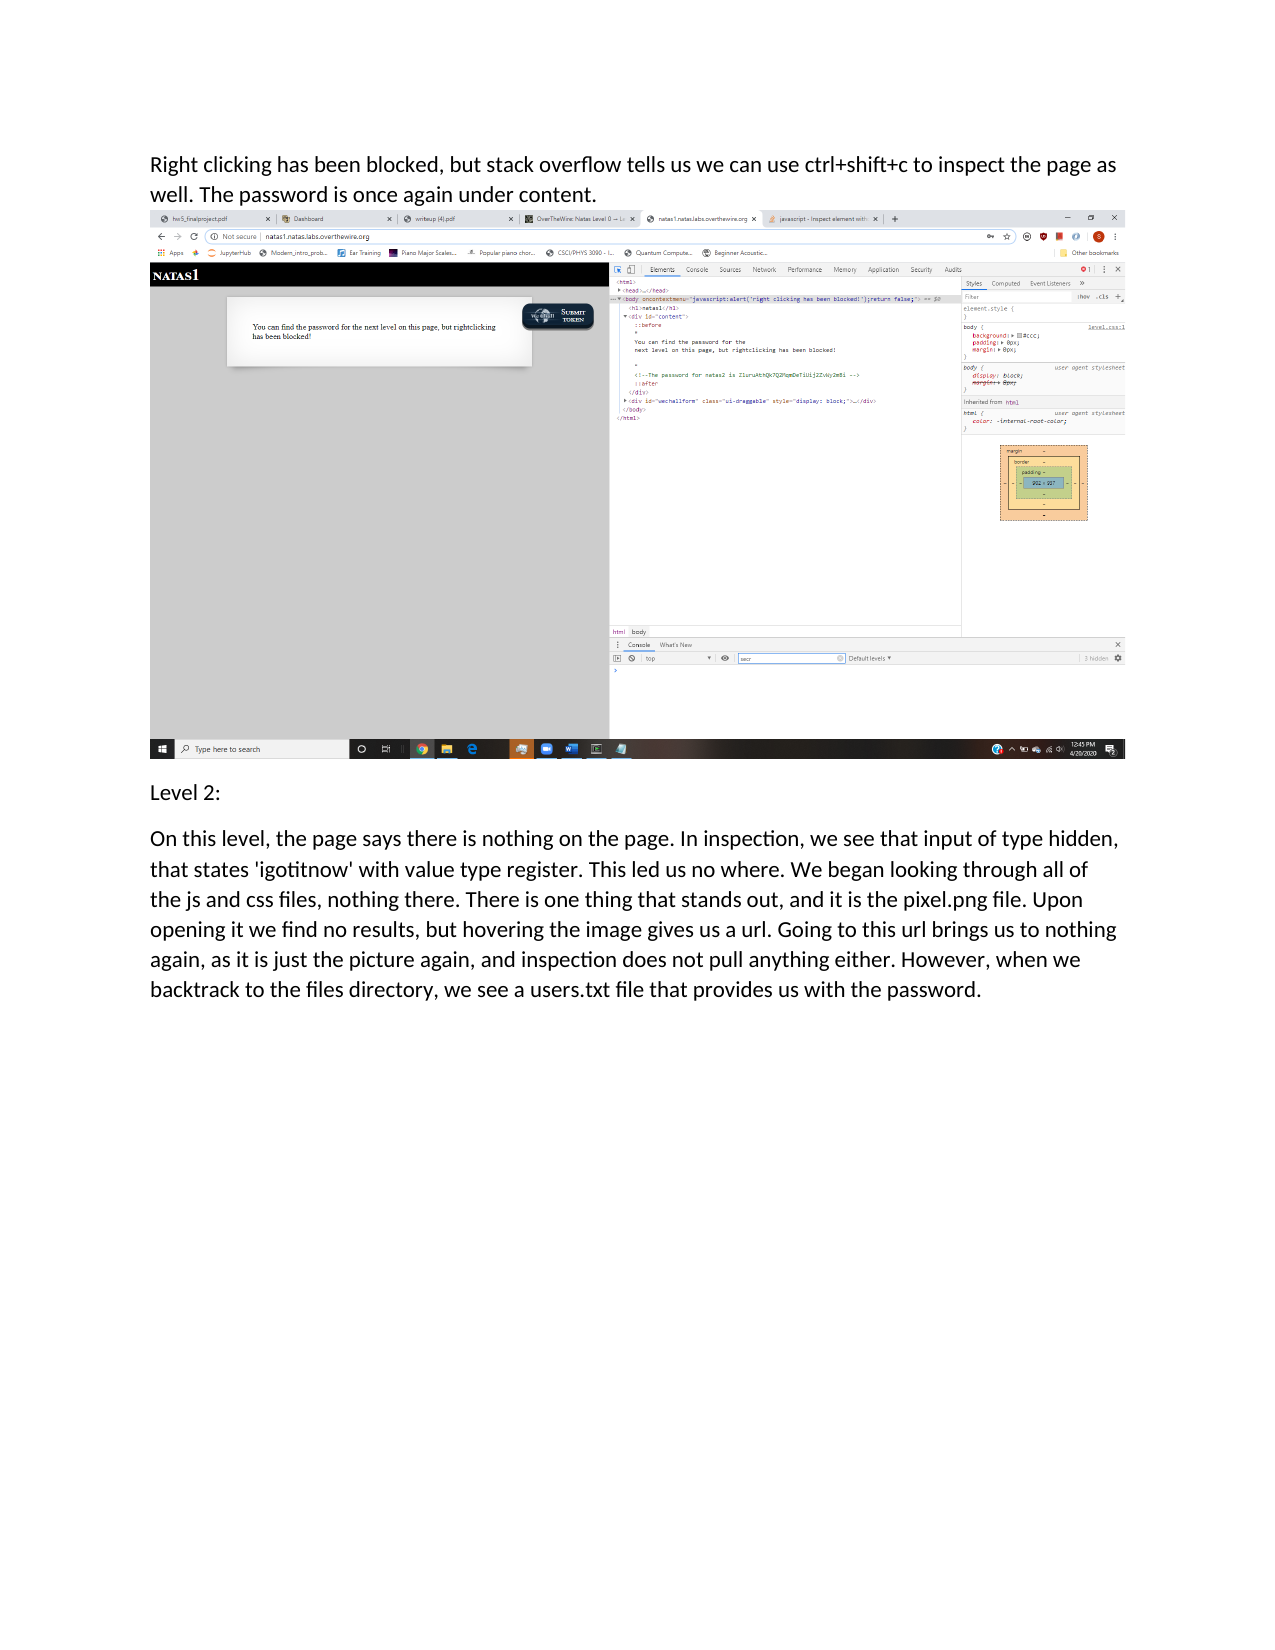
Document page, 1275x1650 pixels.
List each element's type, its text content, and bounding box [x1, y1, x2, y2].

text Right clicking has been blocked, but stack overflow tells us we can use ctrl+shift+c to inspect the page as well. The password is once again under content. [150, 150, 1125, 210]
picture [150, 210, 1125, 759]
text Level 2: [150, 778, 1125, 806]
text On this level, the page says there is nothing on the page. In inspection, we see that input of type hidden, that states 'igotitnow' with value type register. This led us no where. We began looking through all of the js and css files, nothing there. There is one thing that stands out, and it is the pixel.png file. Upon opening it we find no results, but hovering the image gives us a url. Going to this url brings us to nothing again, as it is just the picture again, and inspection does not pull anything either. However, when we backtrack to the files directory, we see a users.txt file that provides us with the password. [150, 824, 1125, 1004]
